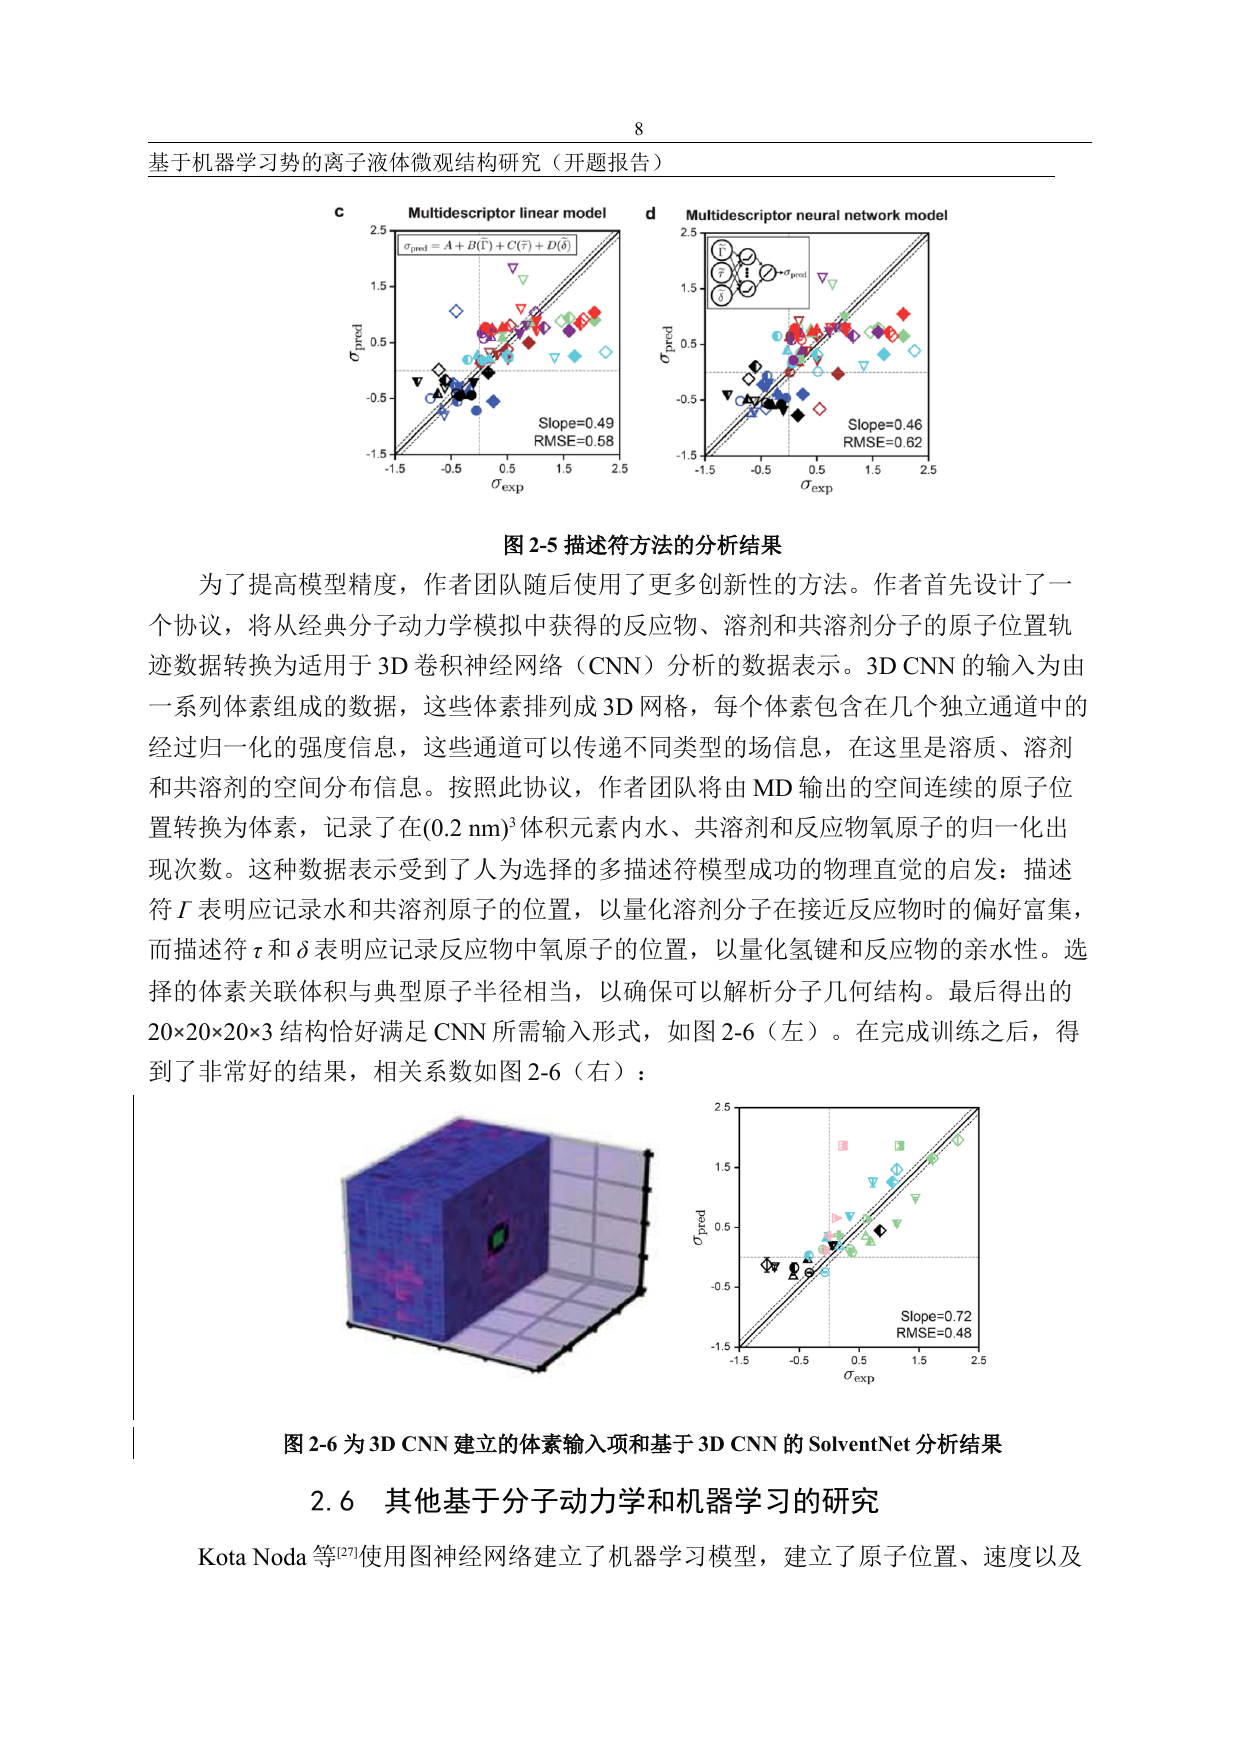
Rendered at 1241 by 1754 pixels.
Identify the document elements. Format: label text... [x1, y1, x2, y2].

picture [285, 1094, 1005, 1390]
text 图2-6 为3D CNN建立的体素输入项和基于3D CNN的SolventNet分析结果 [148, 1427, 1092, 1459]
text 其他基于分子动力学和机器学习的研究 [310, 1466, 1092, 1531]
text 图2-5 描述符方法的分析结果 [148, 528, 1092, 560]
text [148, 1539, 1092, 1572]
text 为了提高模型精度，作者团队随后使用了更多创新性的方法。作者首先设计了一个协议，将从经典分子动力学模拟中获得的反应物、溶剂和共溶剂分子的原子位置轨迹数据转换为适用于3D卷积神经网络（CNN）分析的数据表示。3D CNN的输入为由一系列体素组成的数据，这些体素排列成3D网格，每个体素包含在几个独立通道中的经过归一化的强度信息，这些通道可以传递不同类型的场信息，在这里是溶质、溶剂和共溶剂的空间分布信息。按照此协议，作者团队将由MD输出的空间连续的原子位置转换为体素，记录了在(0.2 nm)3体积元素内水、共溶剂和反应物氧原子的归一化出现次数。这种数据表示受到了人为选择的多描述符模型成功的物理直觉的启发：描述符Γ表明应记录水和共溶剂原子的位置，以量化溶剂分子在接近反应物时的偏好富集，而描述符τ和δ表明应记录反应物中氧原子的位置，以量化氢键和反应物的亲水性。选择的体素关联体积与典型原子半径相当，以确保可以解析分子几何结构。最后得出的20×20×20×3结构恰好满足CNN所需输入形式，如图2-6（左）。在完成训练之后，得到了非常好的结果，相关系数如图2-6（右）： [148, 922, 1092, 1087]
picture [331, 195, 959, 501]
text 为了提高模型精度，作者团队随后使用了更多创新性的方法。作者首先设计了一个协议，将从经典分子动力学模拟中获得的反应物、溶剂和共溶剂分子的原子位置轨迹数据转换为适用于3D卷积神经网络（CNN）分析的数据表示。3D CNN的输入为由一系列体素组成的数据，这些体素排列成3D网格，每个体素包含在几个独立通道中的经过归一化的强度信息，这些通道可以传递不同类型的场信息，在这里是溶质、溶剂和共溶剂的空间分布信息。按照此协议，作者团队将由MD输出的空间连续的原子位置转换为体素，记录了在(0.2 nm)3体积元素内水、共溶剂和反应物氧原子的归一化出现次数。这种数据表示受到了人为选择的多描述符模型成功的物理直觉的启发：描述符Γ表明应记录水和共溶剂原子的位置，以量化溶剂分子在接近反应物时的偏好富集，而描述符τ和δ表明应记录反应物中氧原子的位置，以量化氢键和反应物的亲水性。选择的体素关联体积与典型原子半径相当，以确保可以解析分子几何结构。最后得出的20×20×20×3结构恰好满足CNN所需输入形式，如图2-6（左）。在完成训练之后，得到了非常好的结果，相关系数如图2-6（右）： [148, 567, 1092, 895]
